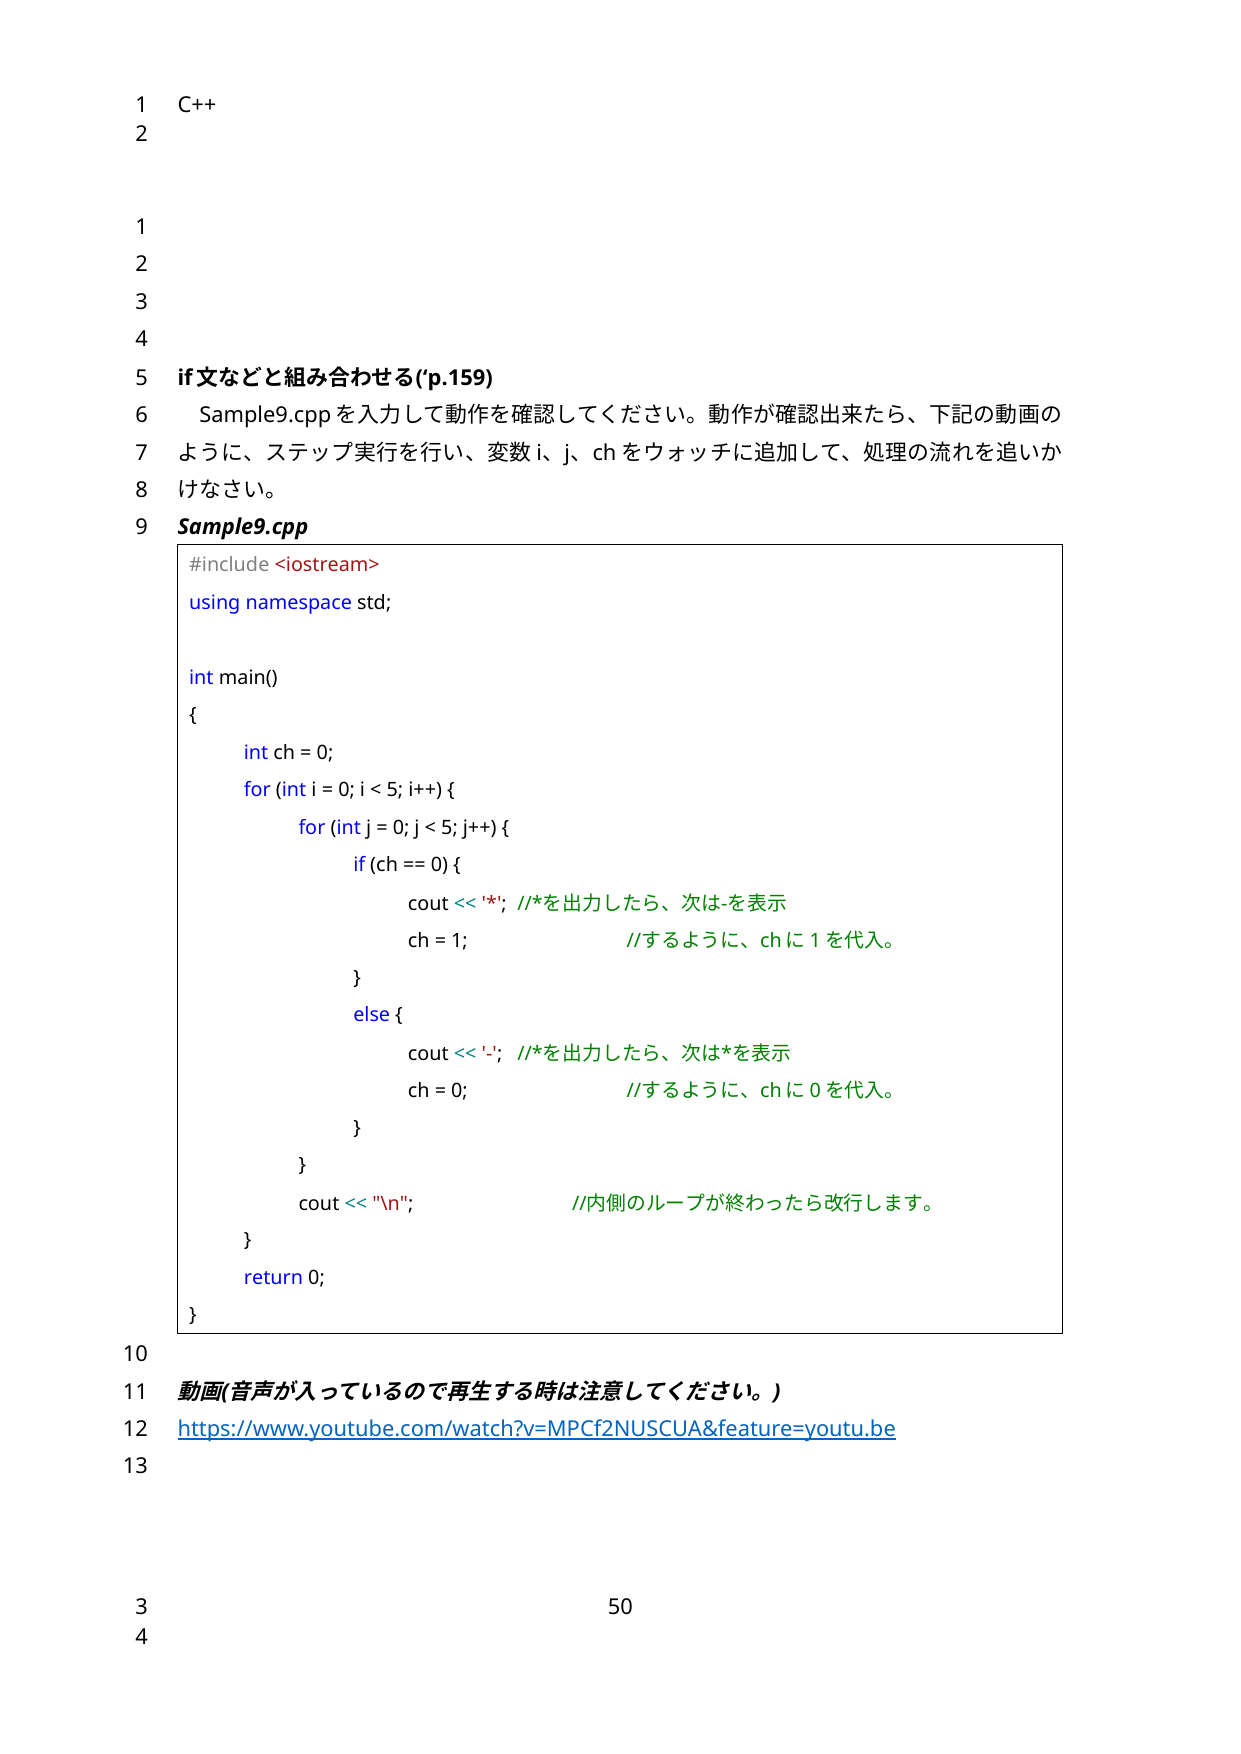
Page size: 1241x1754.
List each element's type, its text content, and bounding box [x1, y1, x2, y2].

text https://www.youtube.com/watch?v=MPCf2NUSCUA&feature=youtu.be [177, 1409, 1063, 1446]
table_header #include <iostream> using namespace std; int main() { int ch = 0; for (int i = 0; i < 5; i++) { for (int j = 0; j < 5; j++) { if (ch == 0) { cout << '*'; //*を出力したら、次は-を表示 ch = 1; //するように、chに1を代入。 } else { cout << '-'; //*を出力したら、次は*を表示 ch = 0; //するように、chに0を代入。 } } cout << "\n"; //内側のループが終わったら改行します。 } return 0; } [178, 545, 1062, 1333]
text 動画(音声が入っているので再生する時は注意してください。) [177, 1371, 1063, 1409]
text Sample9.cppを入力して動作を確認してください。動作が確認出来たら、下記の動画のように、ステップ実行を行い、変数i、j、chをウォッチに追加して、処理の流れを追いかけなさい。 [177, 394, 1063, 507]
text if文などと組み合わせる(‘p.159) [177, 357, 1063, 394]
text Sample9.cpp [177, 507, 1063, 544]
